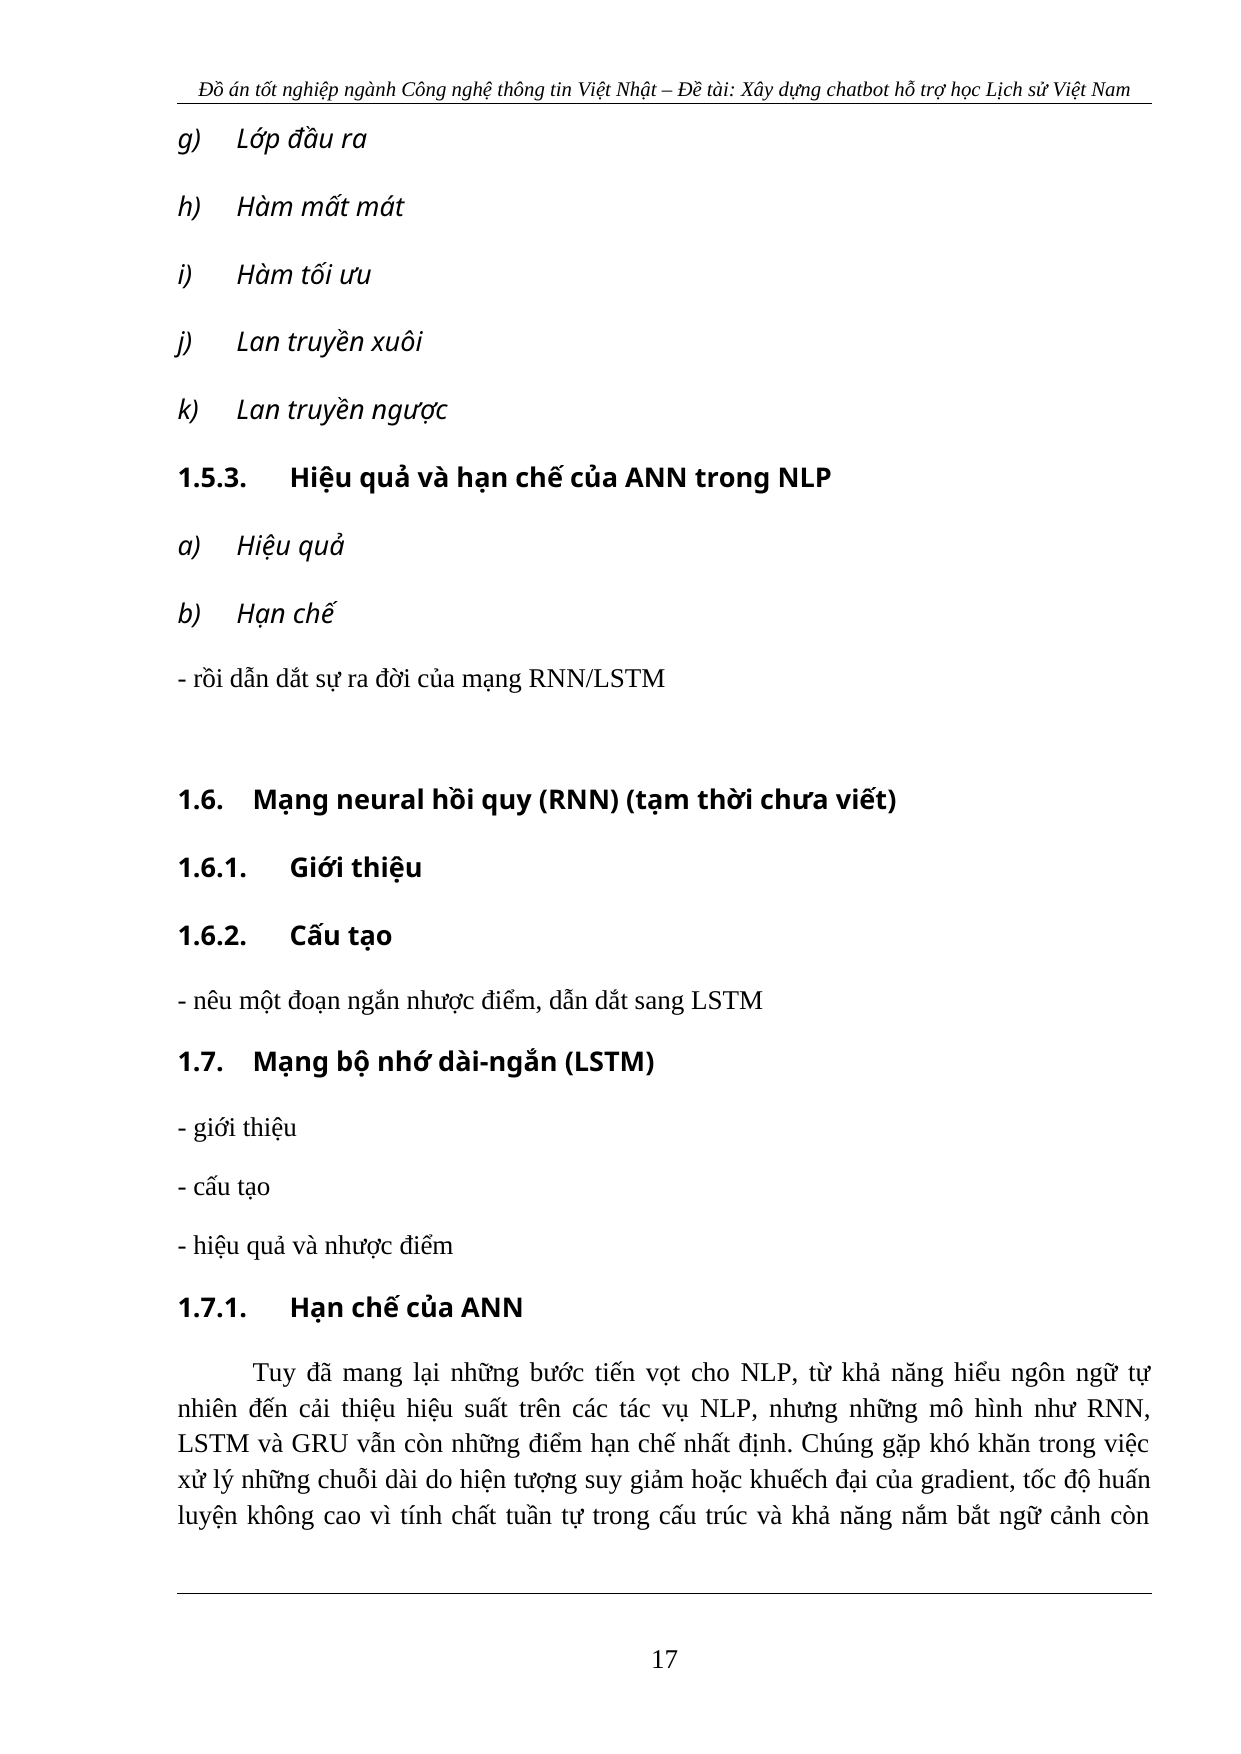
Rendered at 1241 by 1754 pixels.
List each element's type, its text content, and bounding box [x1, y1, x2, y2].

text - cấu tạo [177, 1170, 1152, 1201]
text - giới thiệu [177, 1111, 1152, 1142]
subtitle Cấu tạo [177, 916, 1152, 953]
subtitle Hàm tối ưu [177, 255, 1152, 292]
text - rồi dẫn dắt sự ra đời của mạng RNN/LSTM [177, 662, 1152, 693]
subtitle Hiệu quả [177, 526, 1152, 563]
subtitle Mạng neural hồi quy (RNN) (tạm thời chưa viết) [177, 780, 1152, 817]
subtitle Lan truyền xuôi [177, 323, 1152, 360]
text - nêu một đoạn ngắn nhược điểm, dẫn dắt sang LSTM [177, 984, 1152, 1015]
subtitle Hiệu quả và hạn chế của ANN trong NLP [177, 458, 1152, 495]
subtitle Hạn chế của ANN [177, 1288, 1152, 1325]
subtitle Mạng bộ nhớ dài-ngắn (LSTM) [177, 1043, 1152, 1080]
subtitle Lan truyền ngược [177, 391, 1152, 428]
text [177, 1356, 1152, 1530]
subtitle Hàm mất mát [177, 187, 1152, 224]
subtitle Lớp đầu ra [177, 119, 1152, 156]
text - hiệu quả và nhược điểm [177, 1229, 1152, 1260]
subtitle Giới thiệu [177, 848, 1152, 885]
subtitle Hạn chế [177, 594, 1152, 631]
